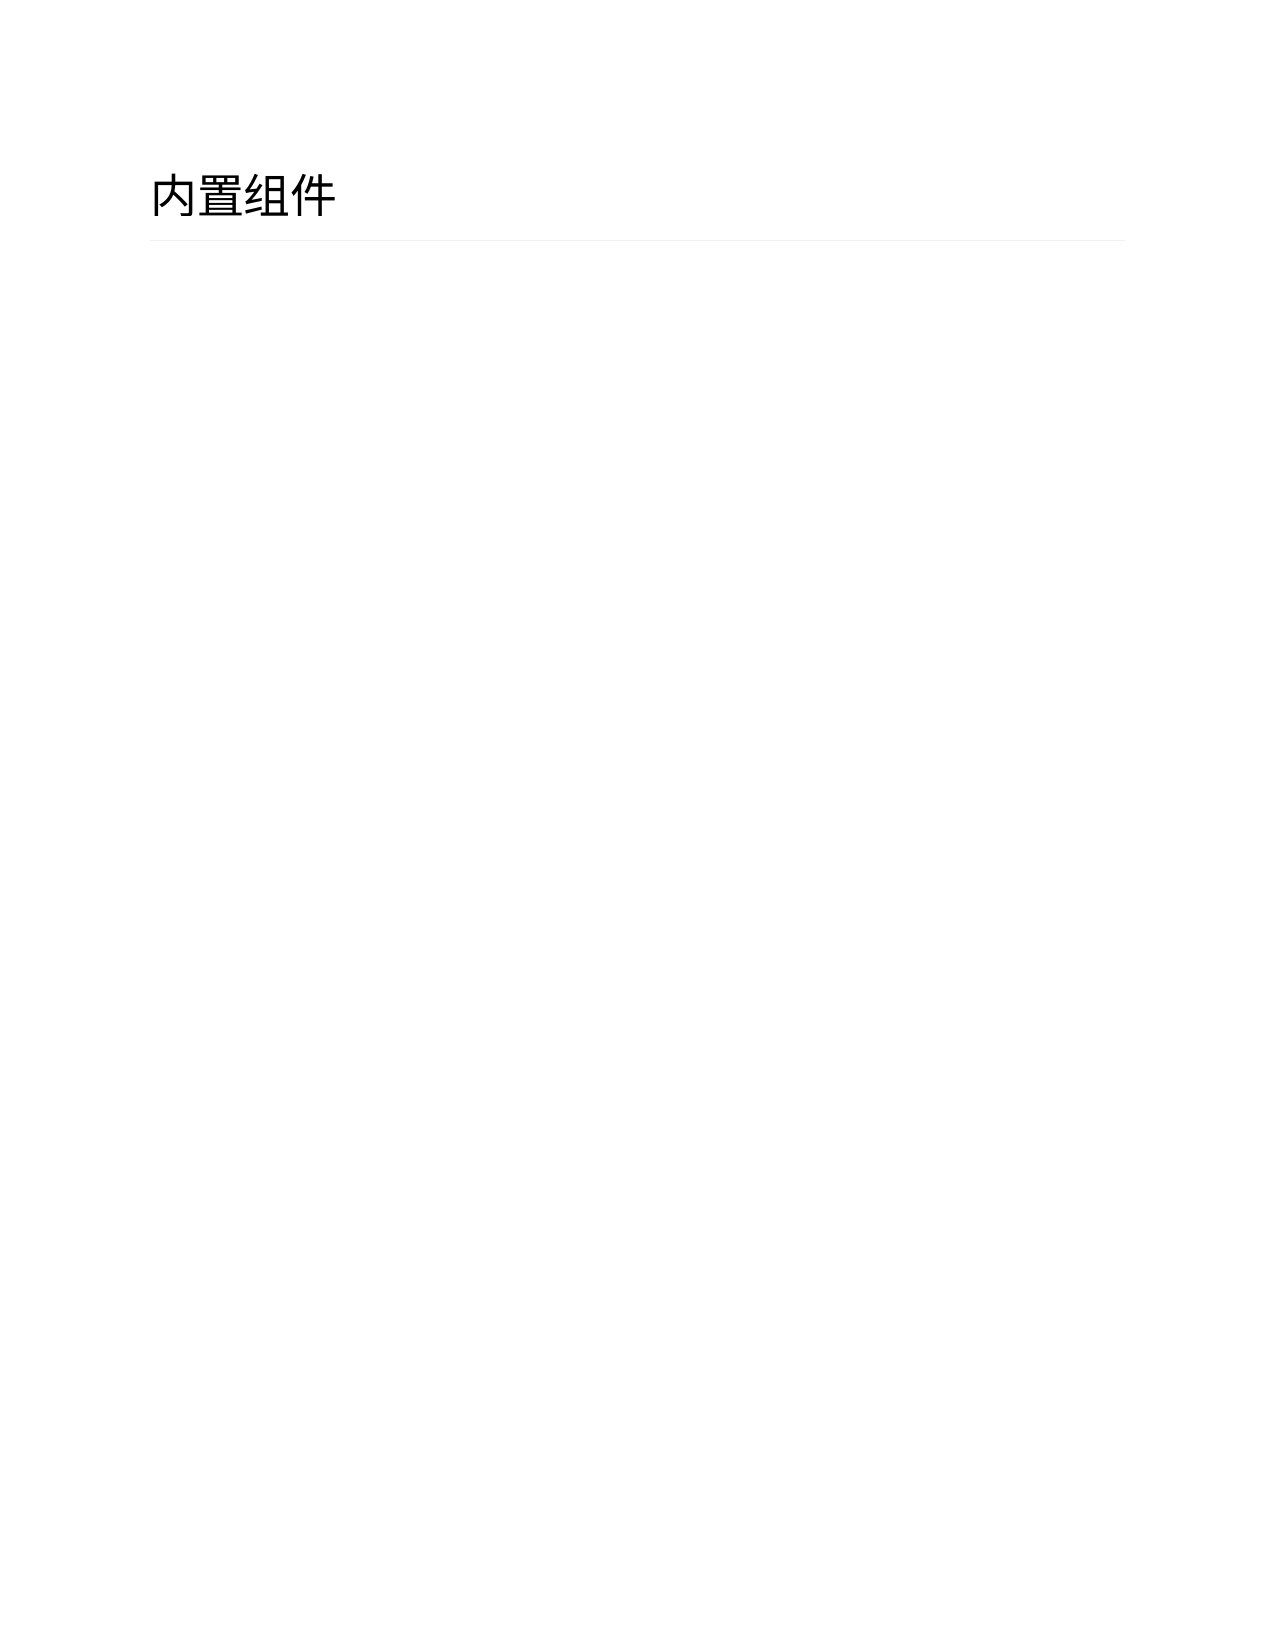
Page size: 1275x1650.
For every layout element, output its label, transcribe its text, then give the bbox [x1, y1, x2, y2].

subtitle 内置组件 [150, 150, 1125, 240]
